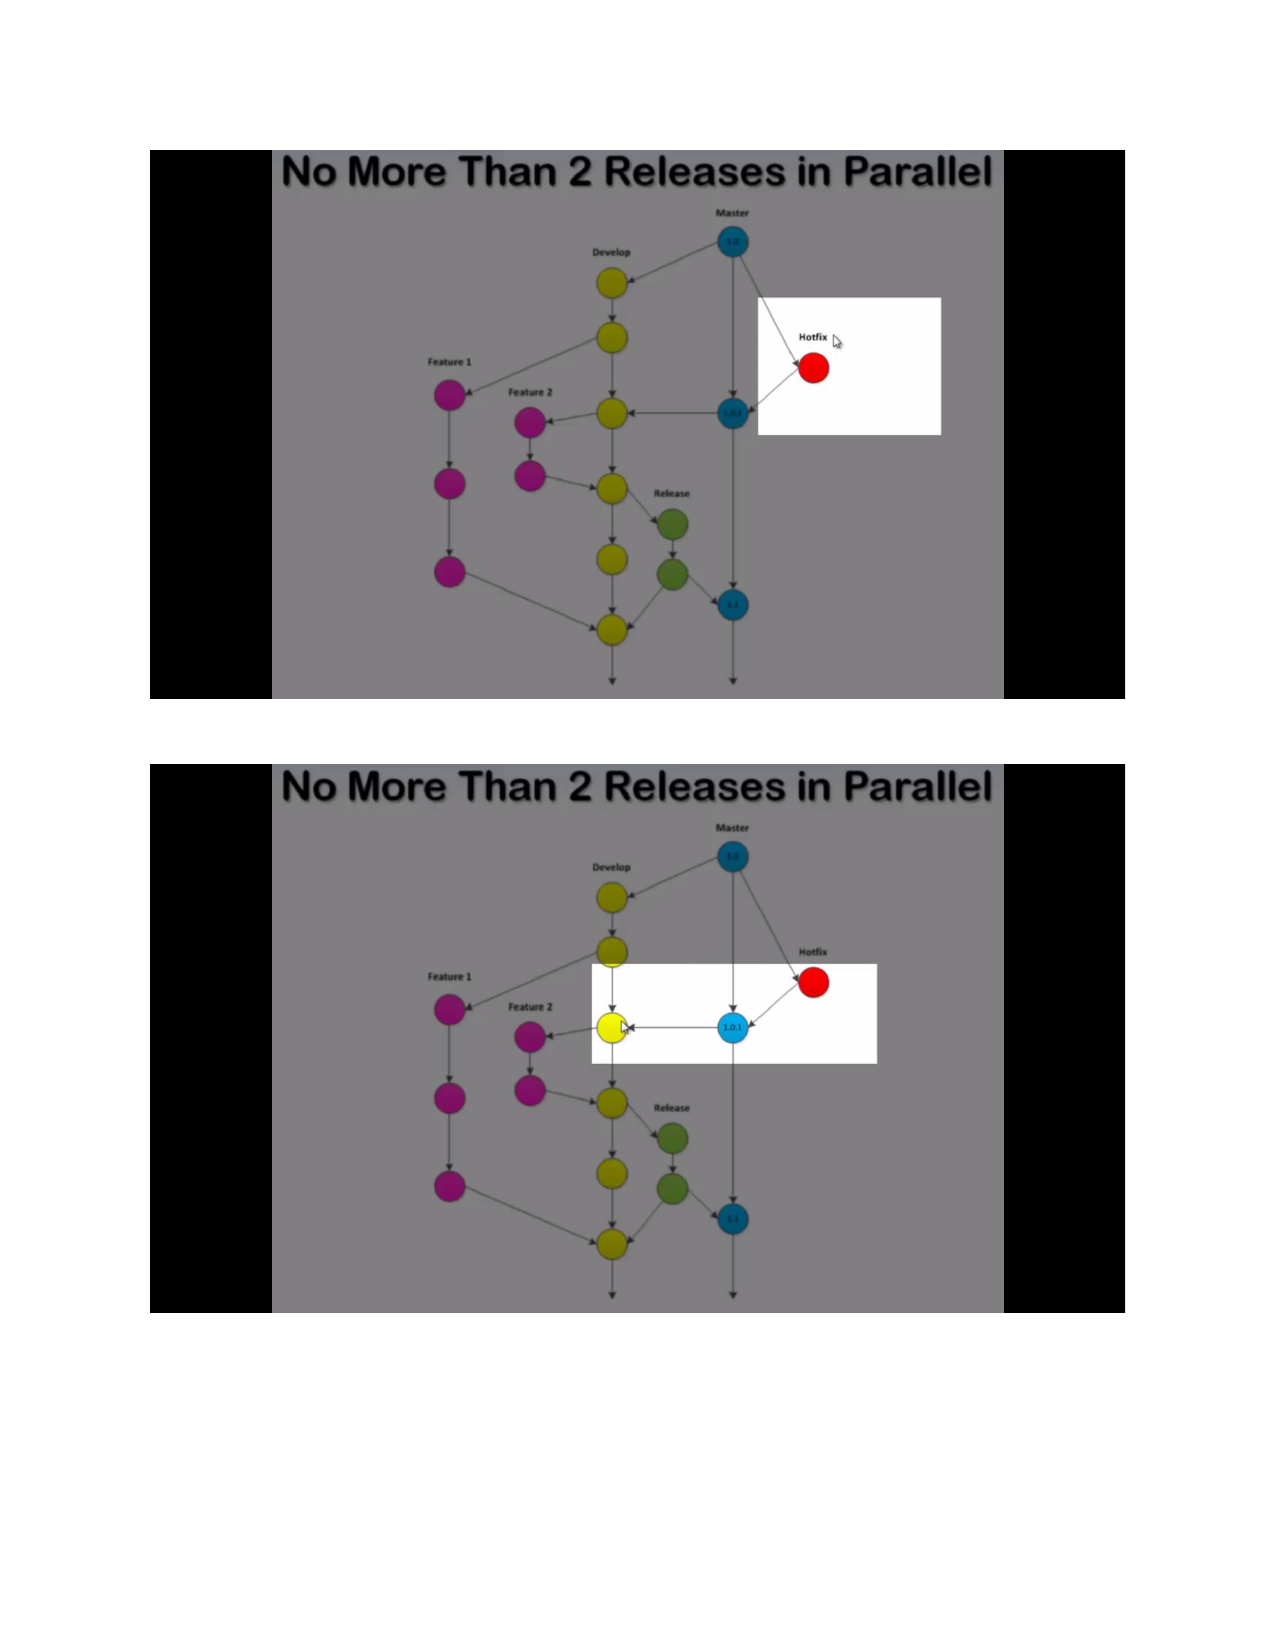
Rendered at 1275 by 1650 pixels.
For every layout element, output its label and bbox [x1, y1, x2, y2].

picture [150, 150, 1125, 699]
picture [150, 764, 1125, 1313]
